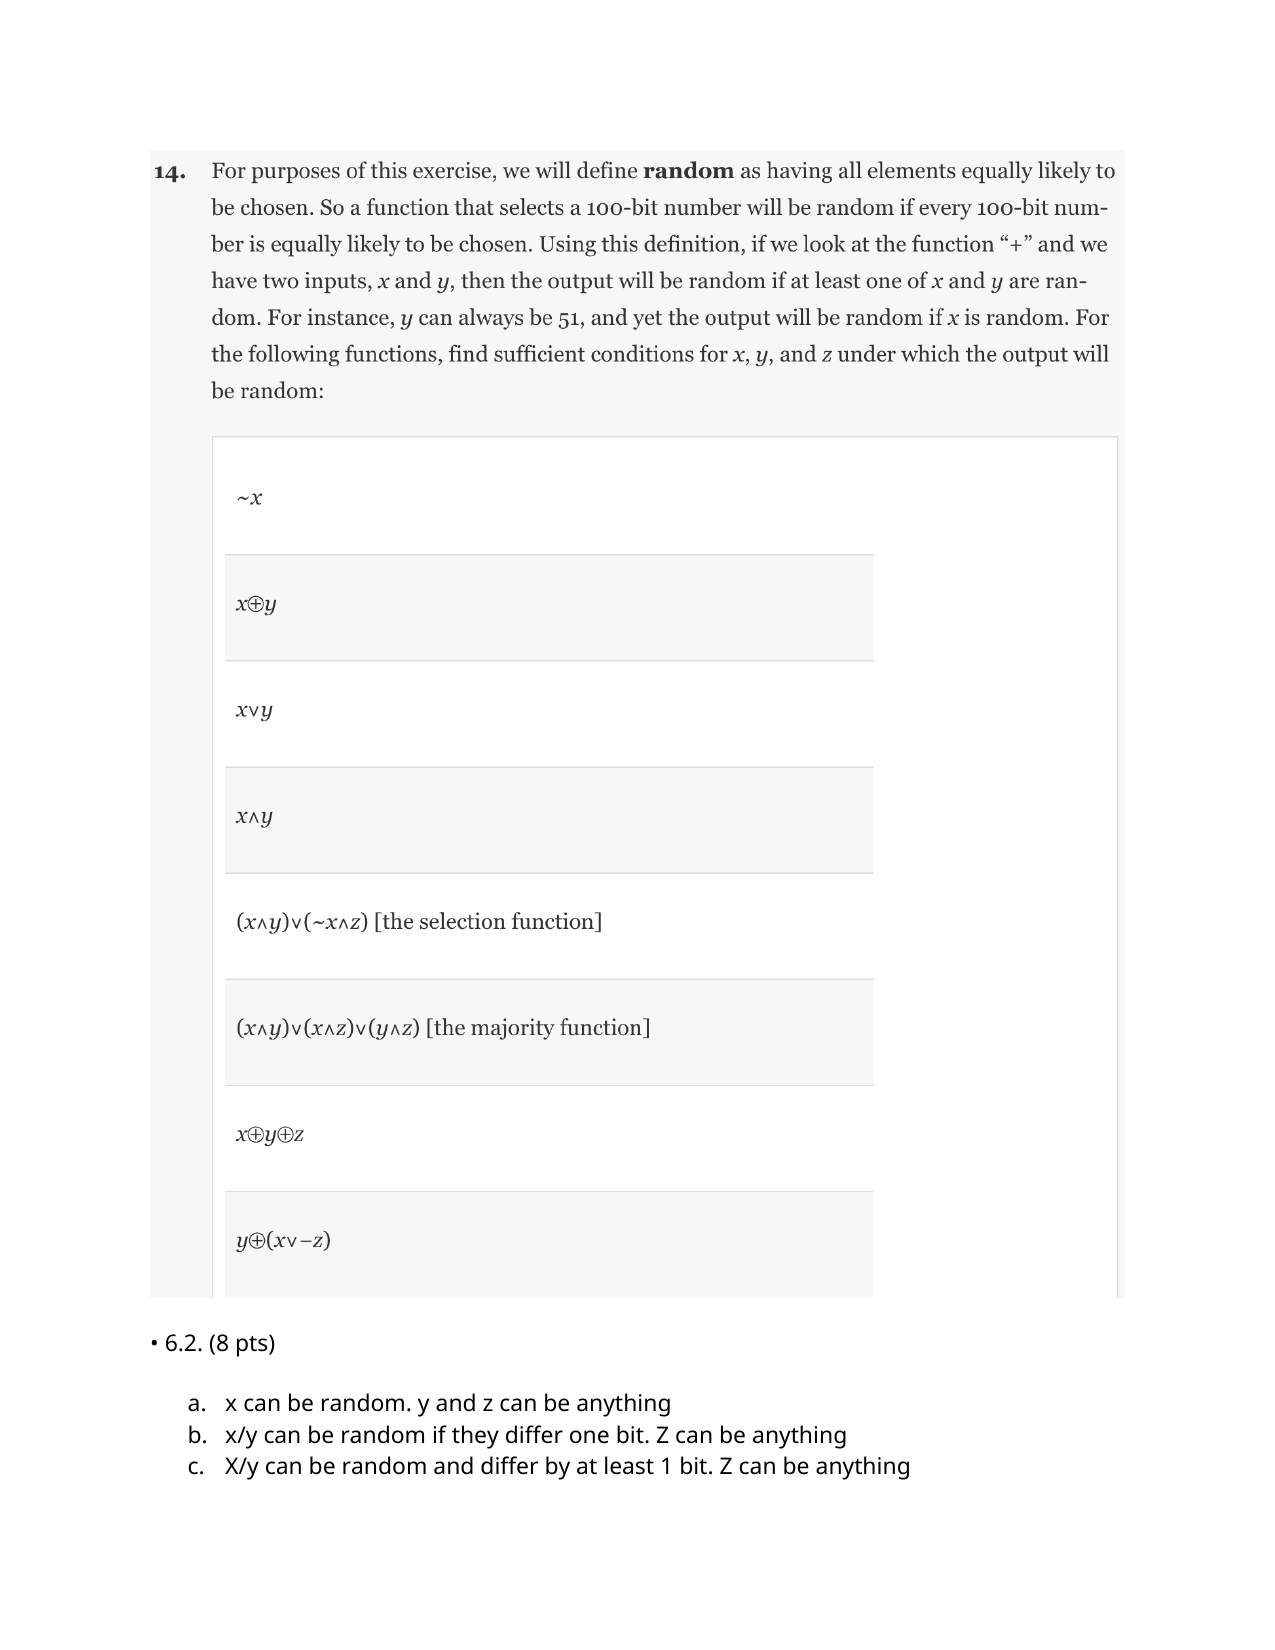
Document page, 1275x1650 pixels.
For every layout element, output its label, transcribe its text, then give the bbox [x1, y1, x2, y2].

list X/y can be random and differ by at least 1 bit. Z can be anything [187, 1450, 1125, 1481]
picture [150, 150, 1125, 1298]
text • 6.2. (8 pts) [150, 1327, 1125, 1358]
list x can be random. y and z can be anything [187, 1387, 1125, 1418]
list x/y can be random if they differ one bit. Z can be anything [187, 1418, 1125, 1450]
